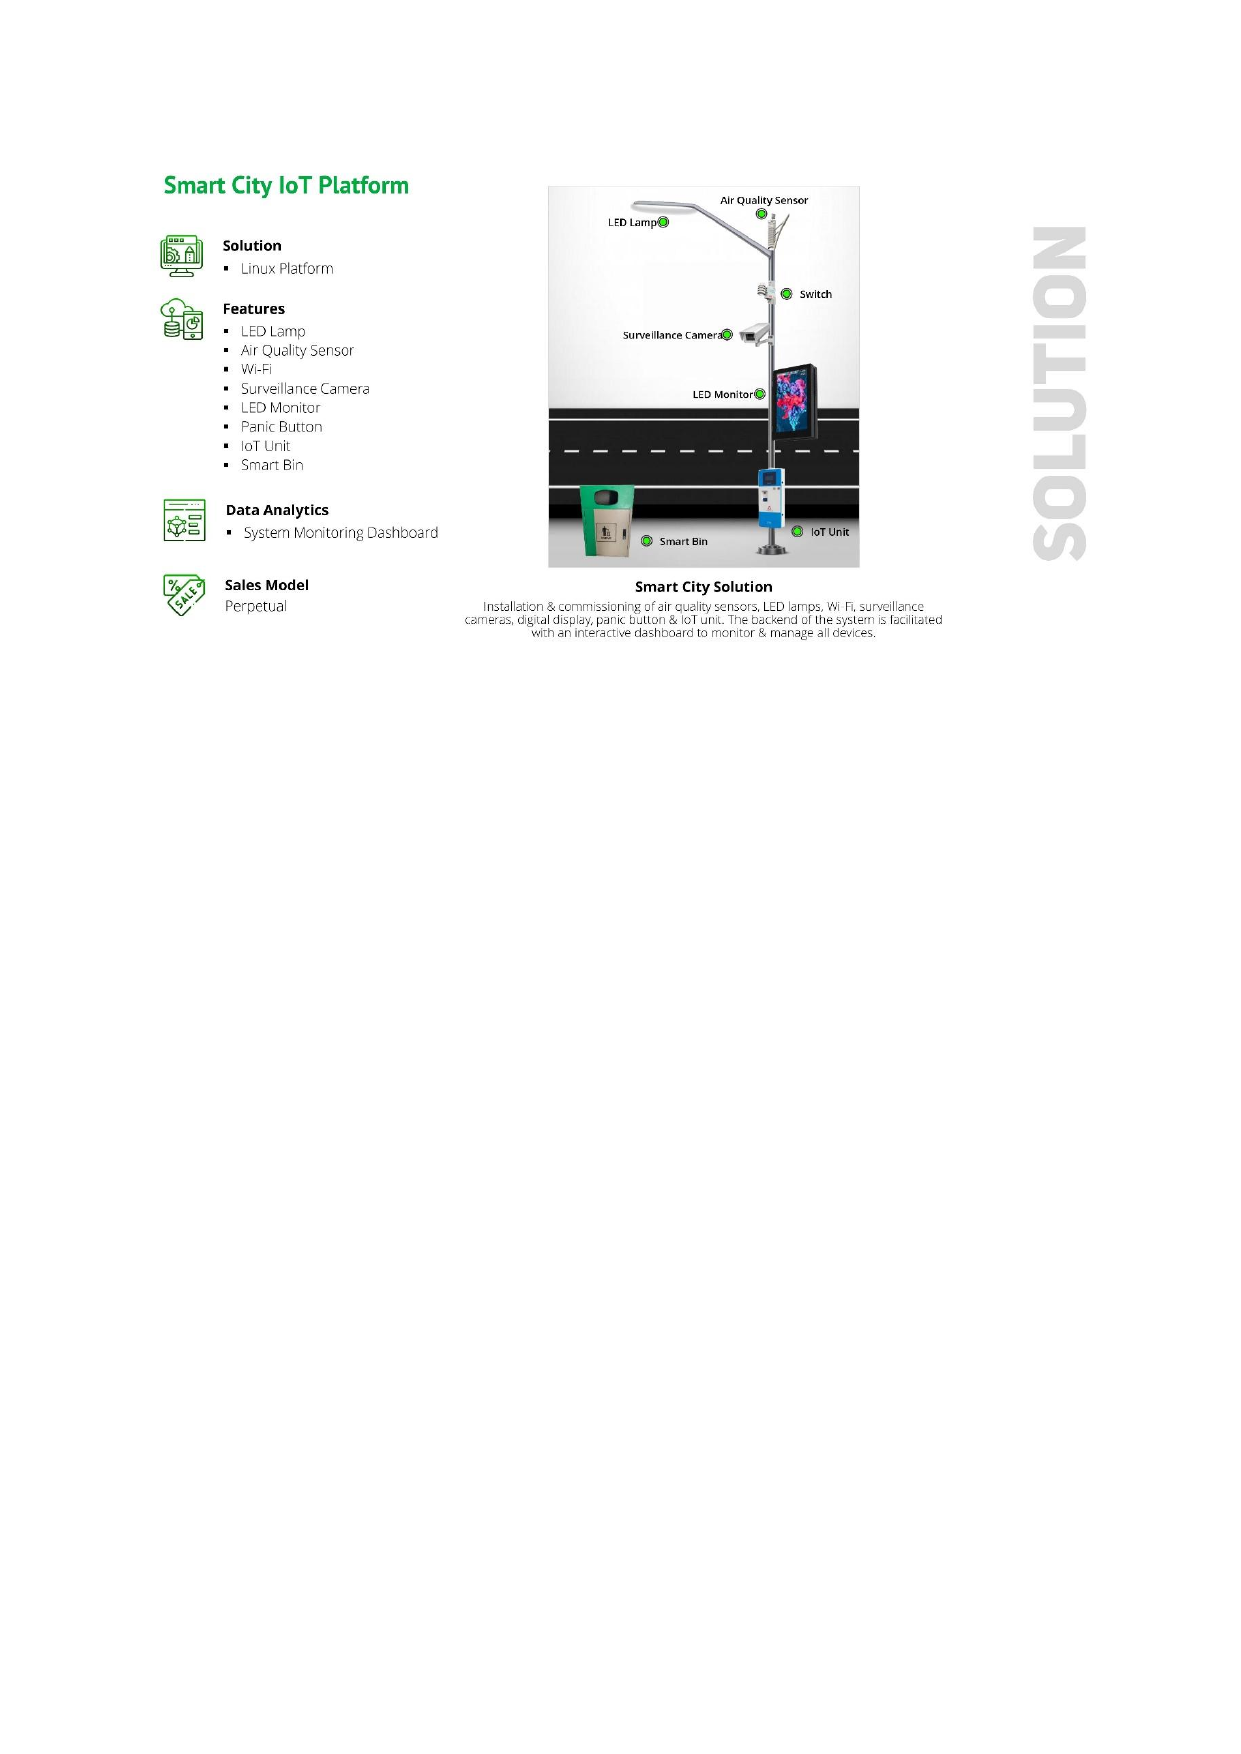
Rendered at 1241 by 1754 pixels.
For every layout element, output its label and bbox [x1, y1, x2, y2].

picture [118, 118, 1094, 667]
